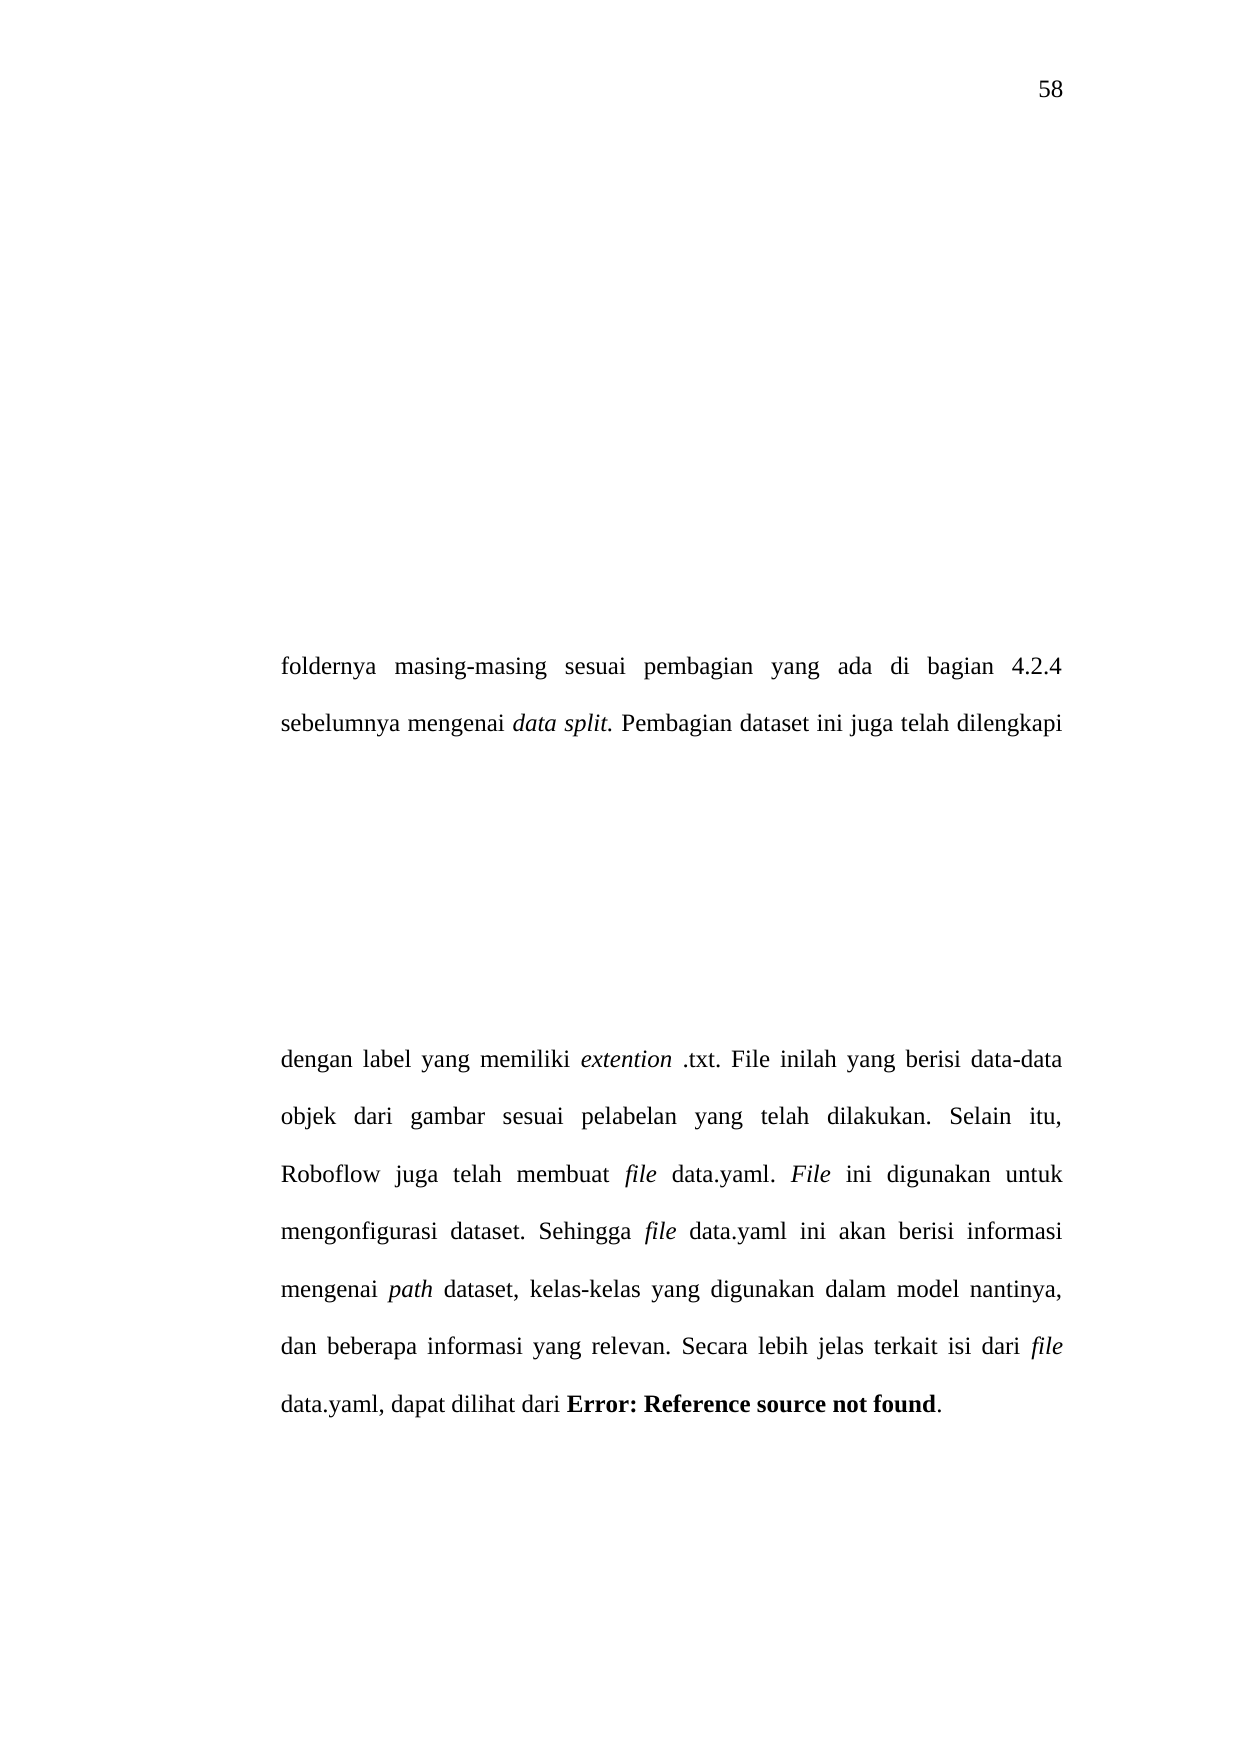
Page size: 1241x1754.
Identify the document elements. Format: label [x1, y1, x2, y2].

text [281, 177, 1063, 1417]
